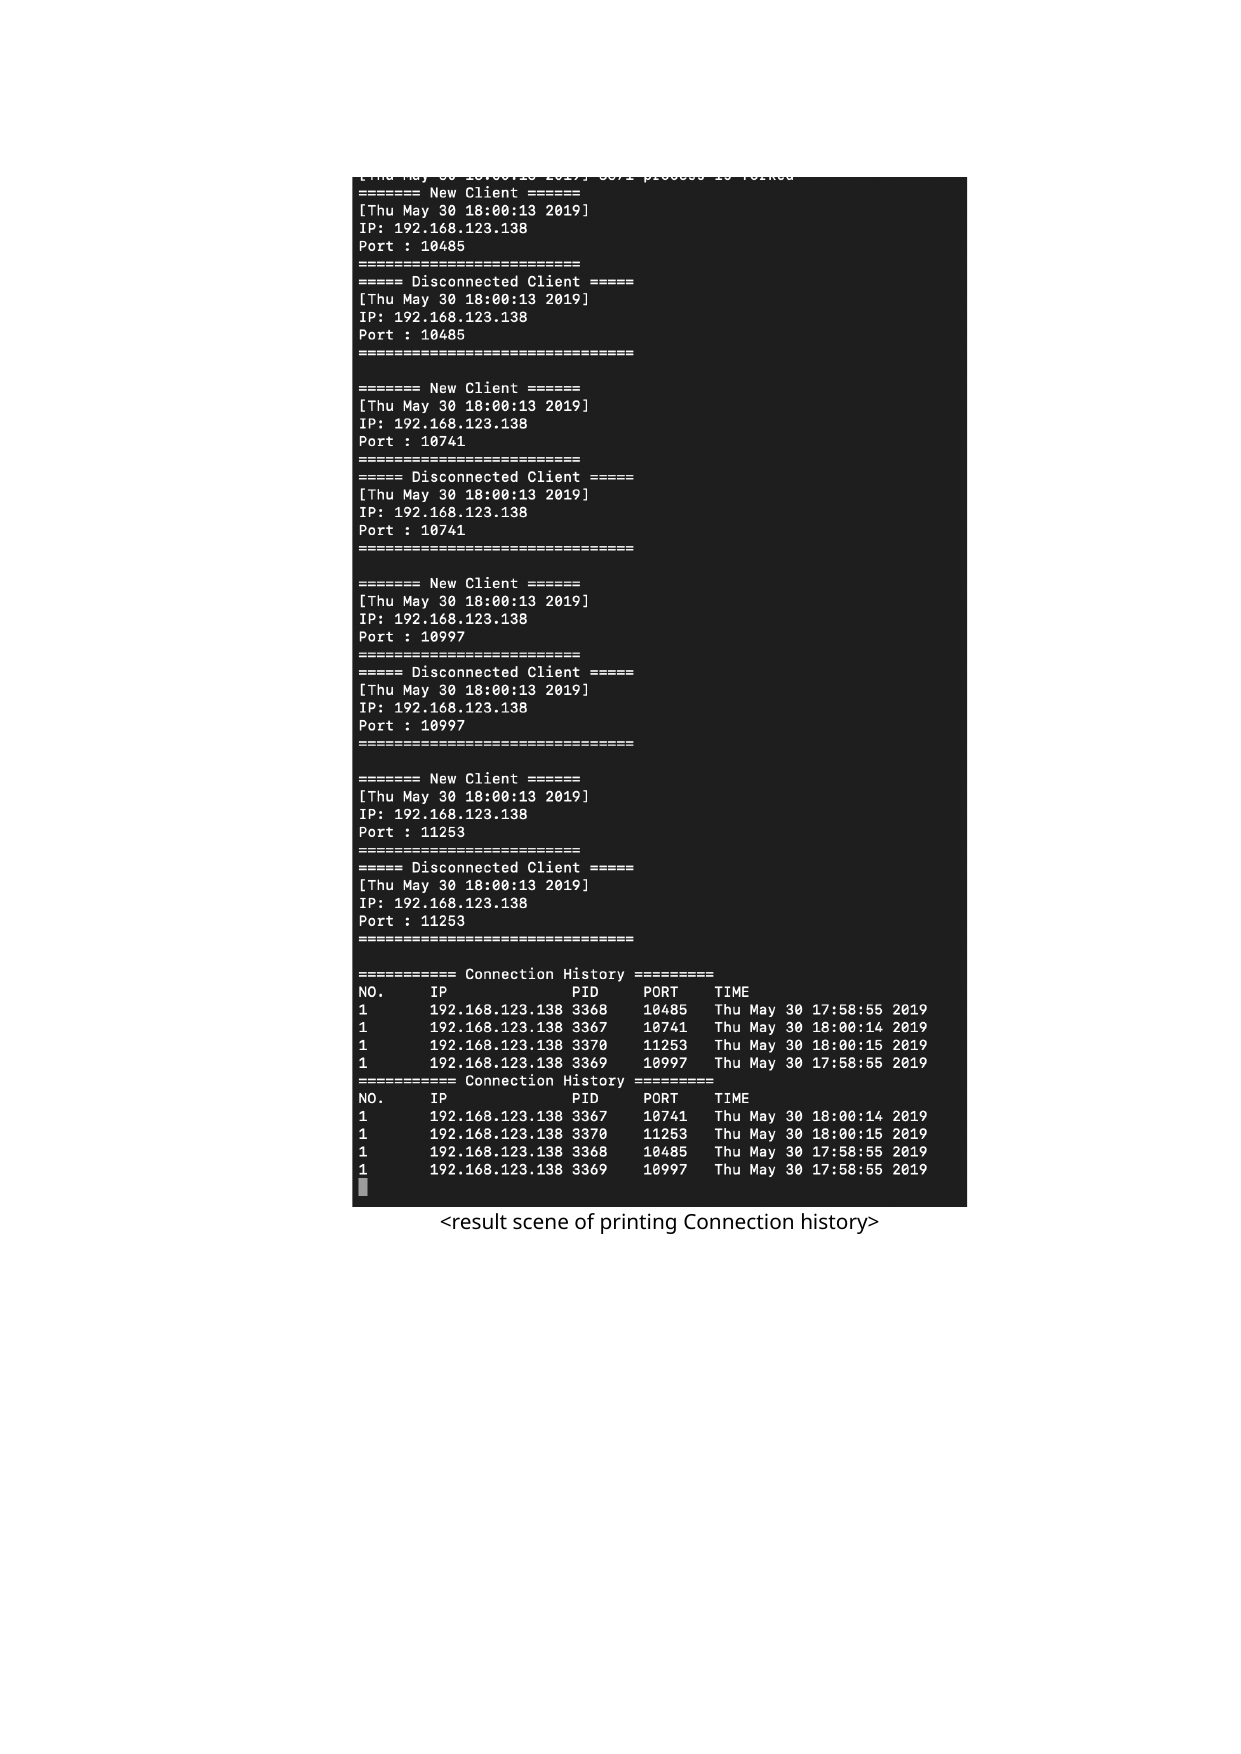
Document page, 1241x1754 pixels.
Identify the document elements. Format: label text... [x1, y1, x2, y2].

list <result scene of printing Connection history> [229, 1207, 1090, 1235]
picture [352, 177, 968, 1207]
